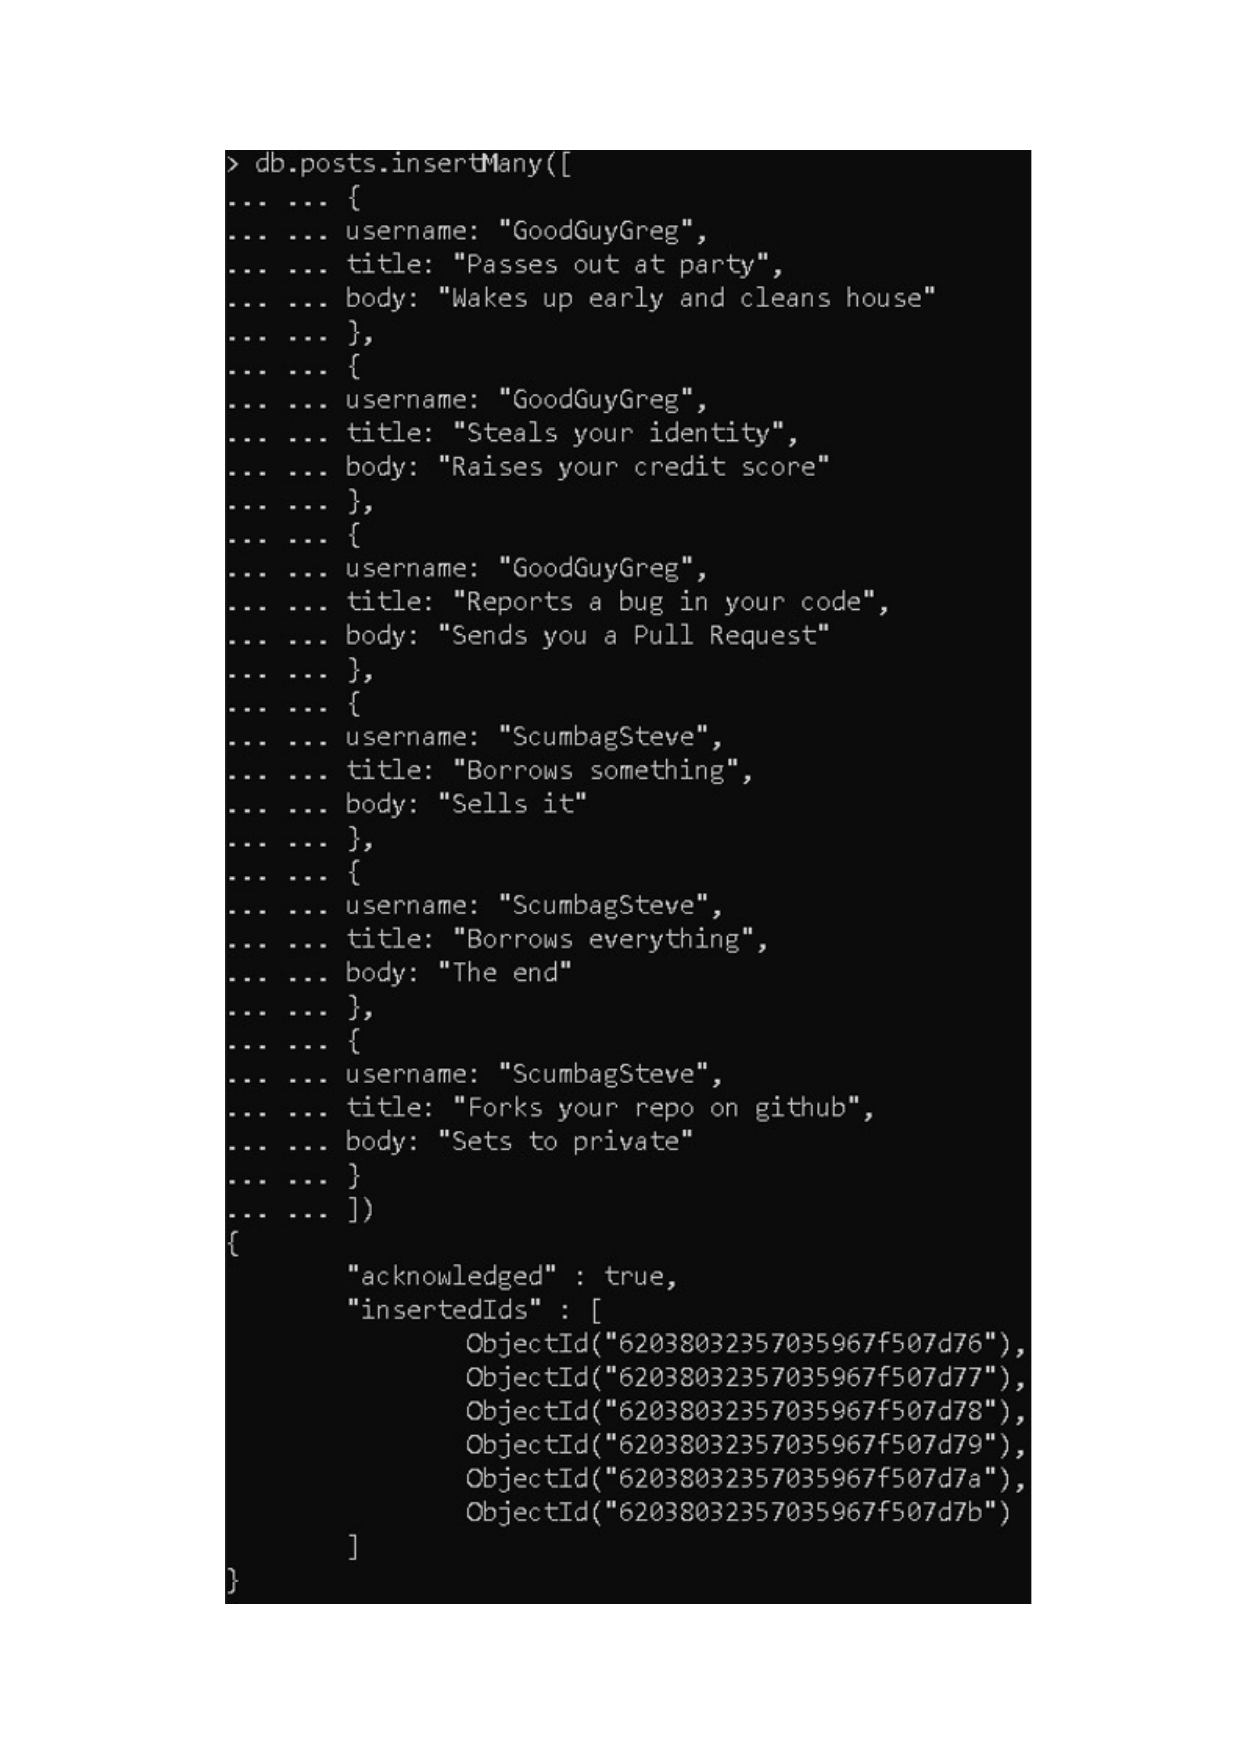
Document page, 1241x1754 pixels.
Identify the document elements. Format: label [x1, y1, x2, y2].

picture [225, 150, 1032, 1604]
